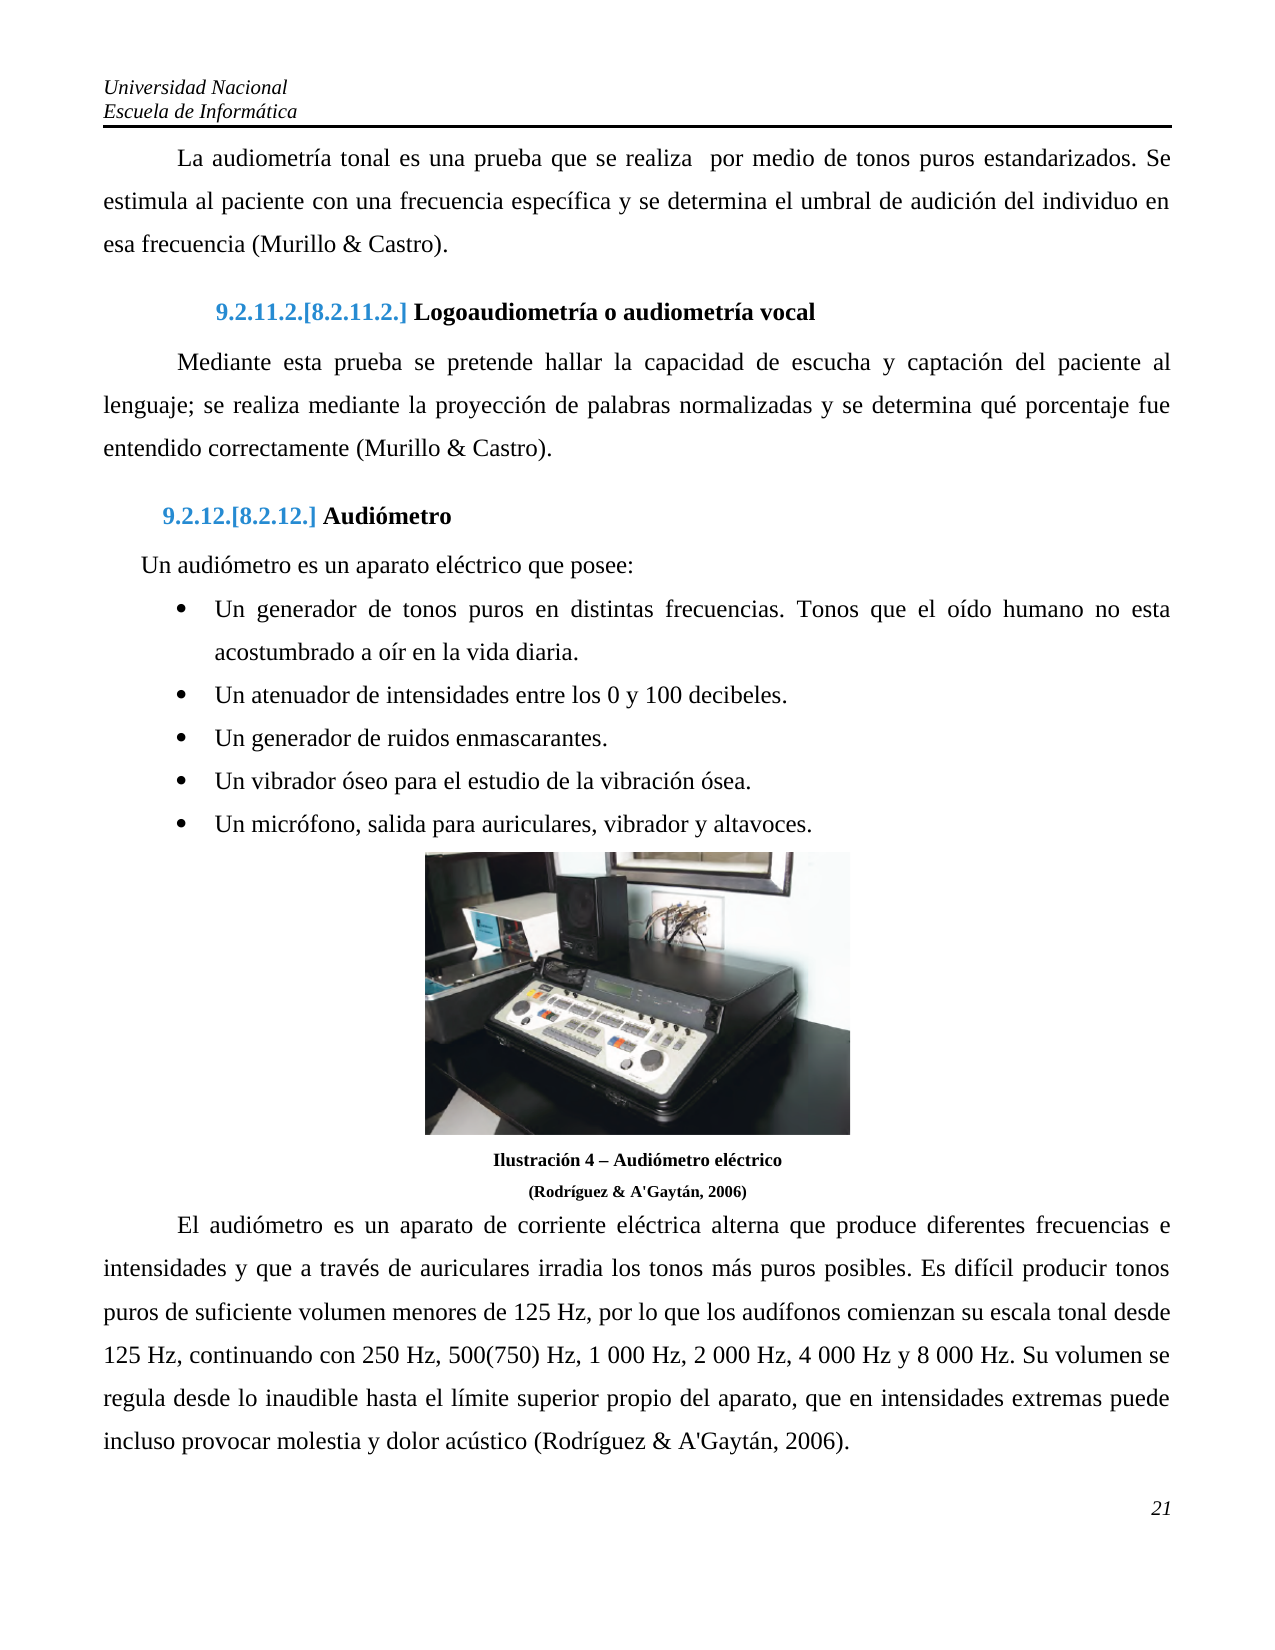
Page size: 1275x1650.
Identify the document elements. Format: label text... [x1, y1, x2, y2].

list Logoaudiometría o audiometría vocal [216, 297, 1172, 326]
text Un audiómetro es un aparato eléctrico que posee: [103, 551, 1172, 579]
list Un generador de ruidos enmascarantes. [177, 723, 1172, 752]
text Ilustración 4 – Audiómetro eléctrico [103, 1149, 1172, 1171]
text Audiómetro [162, 501, 1172, 530]
list Un vibrador óseo para el estudio de la vibración ósea. [177, 766, 1172, 795]
list Un generador de tonos puros en distintas frecuencias. Tonos que el oído humano no esta acostumbrado a oír en la vida diaria. [177, 594, 1172, 666]
text El audiómetro es un aparato de corriente eléctrica alterna que produce diferentes frecuencias e intensidades y que a través de auriculares irradia los tonos más puros posibles. Es difícil producir tonos puros de suficiente volumen menores de 125 Hz, por lo que los audífonos comienzan su escala tonal desde 125 Hz, continuando con 250 Hz, 500(750) Hz, 1 000 Hz, 2 000 Hz, 4 000 Hz y 8 000 Hz. Su volumen se regula desde lo inaudible hasta el límite superior propio del aparato, que en intensidades extremas puede incluso provocar molestia y dolor acústico . [103, 1210, 1172, 1455]
text La audiometría tonal es una prueba que se realiza por medio de tonos puros estandarizados. Se estimula al paciente con una frecuencia específica y se determina el umbral de audición del individuo en esa frecuencia . [103, 143, 1172, 258]
text Mediante esta prueba se pretende hallar la capacidad de escucha y captación del paciente al lenguaje; se realiza mediante la proyección de palabras normalizadas y se determina qué porcentaje fue entendido correctamente . [103, 347, 1172, 462]
list Un micrófono, salida para auriculares, vibrador y altavoces. [177, 809, 1172, 838]
list Un atenuador de intensidades entre los 0 y 100 decibeles. [177, 680, 1172, 709]
